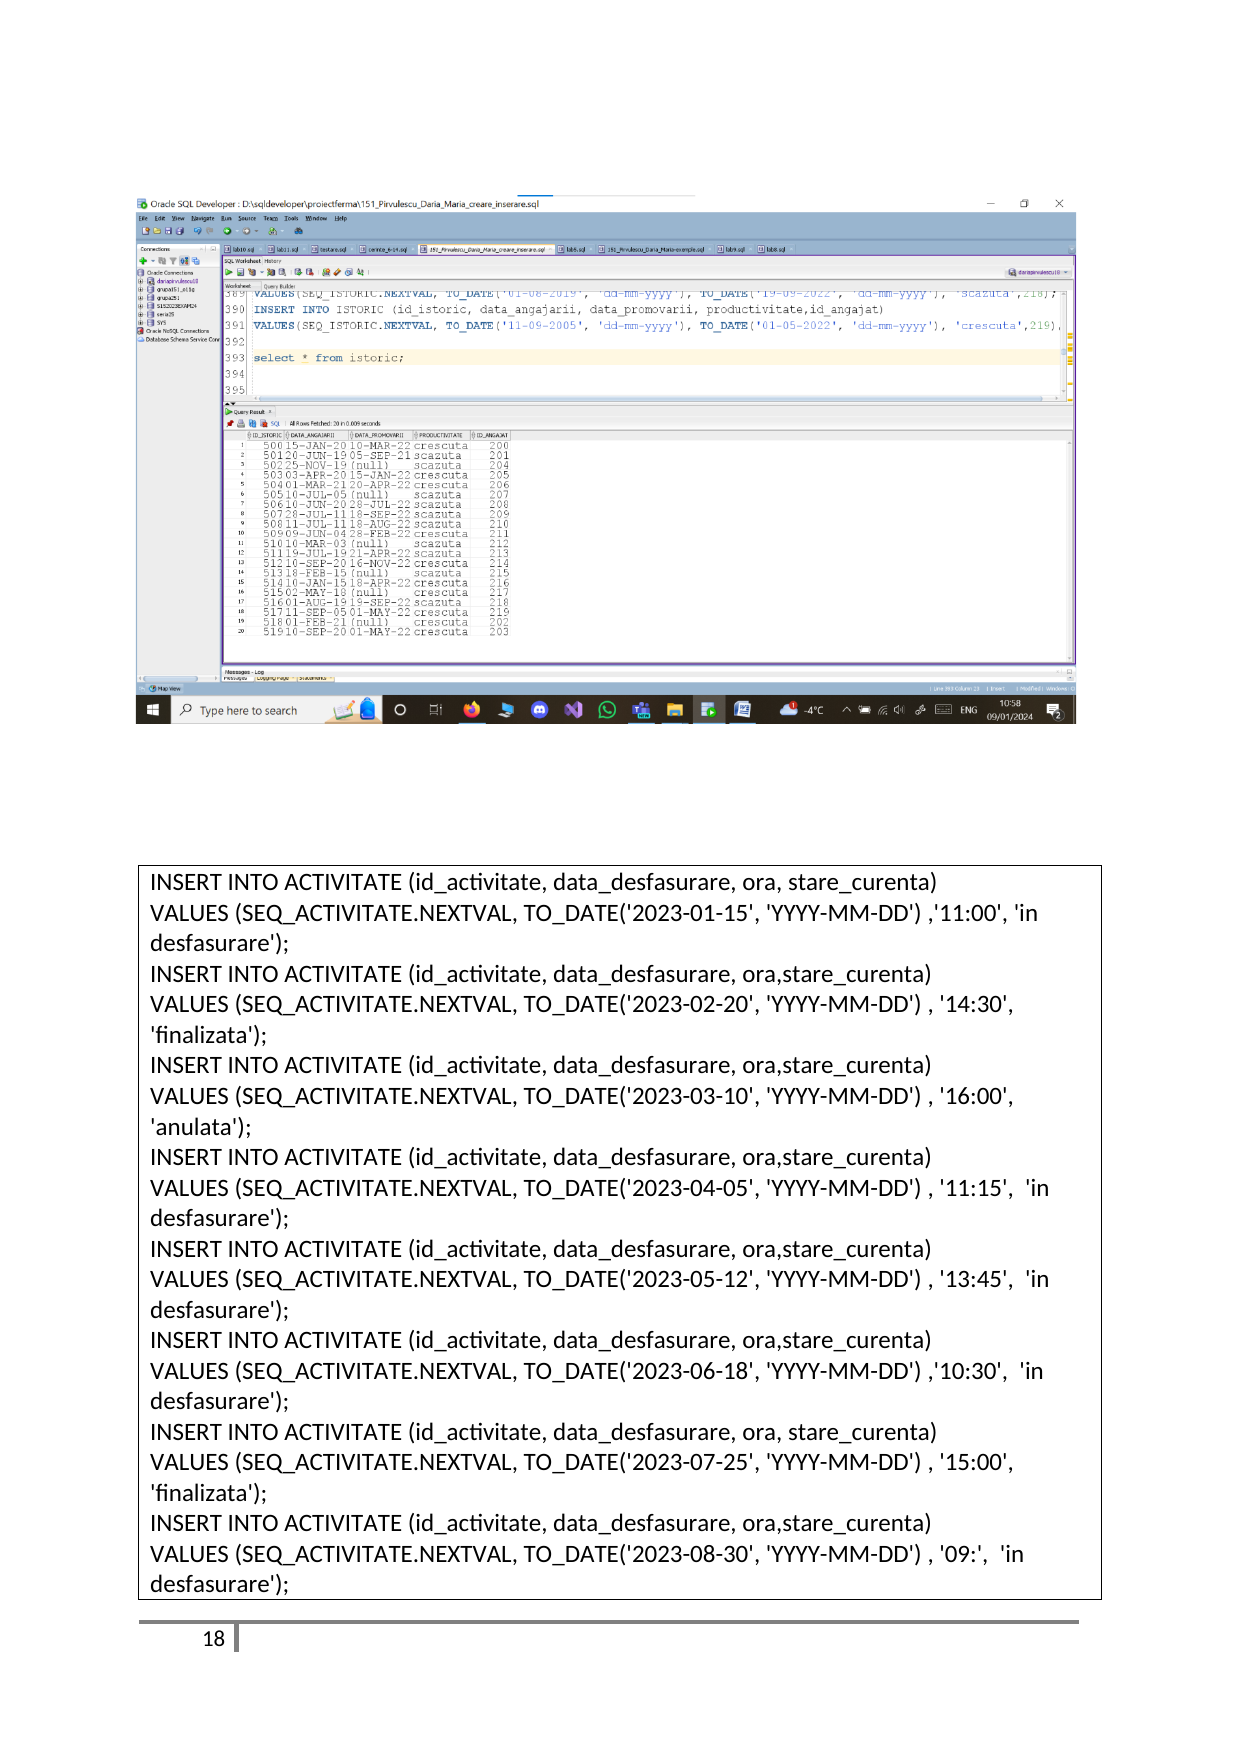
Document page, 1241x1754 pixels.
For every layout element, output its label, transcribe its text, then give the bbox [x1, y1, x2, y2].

picture [135, 195, 1077, 724]
table_header INSERT INTO ACTIVITATE (id_activitate, data_desfasurare, ora, stare_curenta) VALUES (SEQ_ACTIVITATE.NEXTVAL, TO_DATE('2023-01-15', 'YYYY-MM-DD') ,'11:00', 'in desfasurare'); INSERT INTO ACTIVITATE (id_activitate, data_desfasurare, ora,stare_curenta) VALUES (SEQ_ACTIVITATE.NEXTVAL, TO_DATE('2023-02-20', 'YYYY-MM-DD') , '14:30', 'finalizata'); INSERT INTO ACTIVITATE (id_activitate, data_desfasurare, ora,stare_curenta) VALUES (SEQ_ACTIVITATE.NEXTVAL, TO_DATE('2023-03-10', 'YYYY-MM-DD') , '16:00', 'anulata'); INSERT INTO ACTIVITATE (id_activitate, data_desfasurare, ora,stare_curenta) VALUES (SEQ_ACTIVITATE.NEXTVAL, TO_DATE('2023-04-05', 'YYYY-MM-DD') , '11:15', 'in desfasurare'); INSERT INTO ACTIVITATE (id_activitate, data_desfasurare, ora,stare_curenta) VALUES (SEQ_ACTIVITATE.NEXTVAL, TO_DATE('2023-05-12', 'YYYY-MM-DD') , '13:45', 'in desfasurare'); INSERT INTO ACTIVITATE (id_activitate, data_desfasurare, ora,stare_curenta) VALUES (SEQ_ACTIVITATE.NEXTVAL, TO_DATE('2023-06-18', 'YYYY-MM-DD') ,'10:30', 'in desfasurare'); INSERT INTO ACTIVITATE (id_activitate, data_desfasurare, ora, stare_curenta) VALUES (SEQ_ACTIVITATE.NEXTVAL, TO_DATE('2023-07-25', 'YYYY-MM-DD') , '15:00', 'finalizata'); INSERT INTO ACTIVITATE (id_activitate, data_desfasurare, ora,stare_curenta) VALUES (SEQ_ACTIVITATE.NEXTVAL, TO_DATE('2023-08-30', 'YYYY-MM-DD') , '09:', 'in desfasurare'); [139, 866, 1101, 1599]
